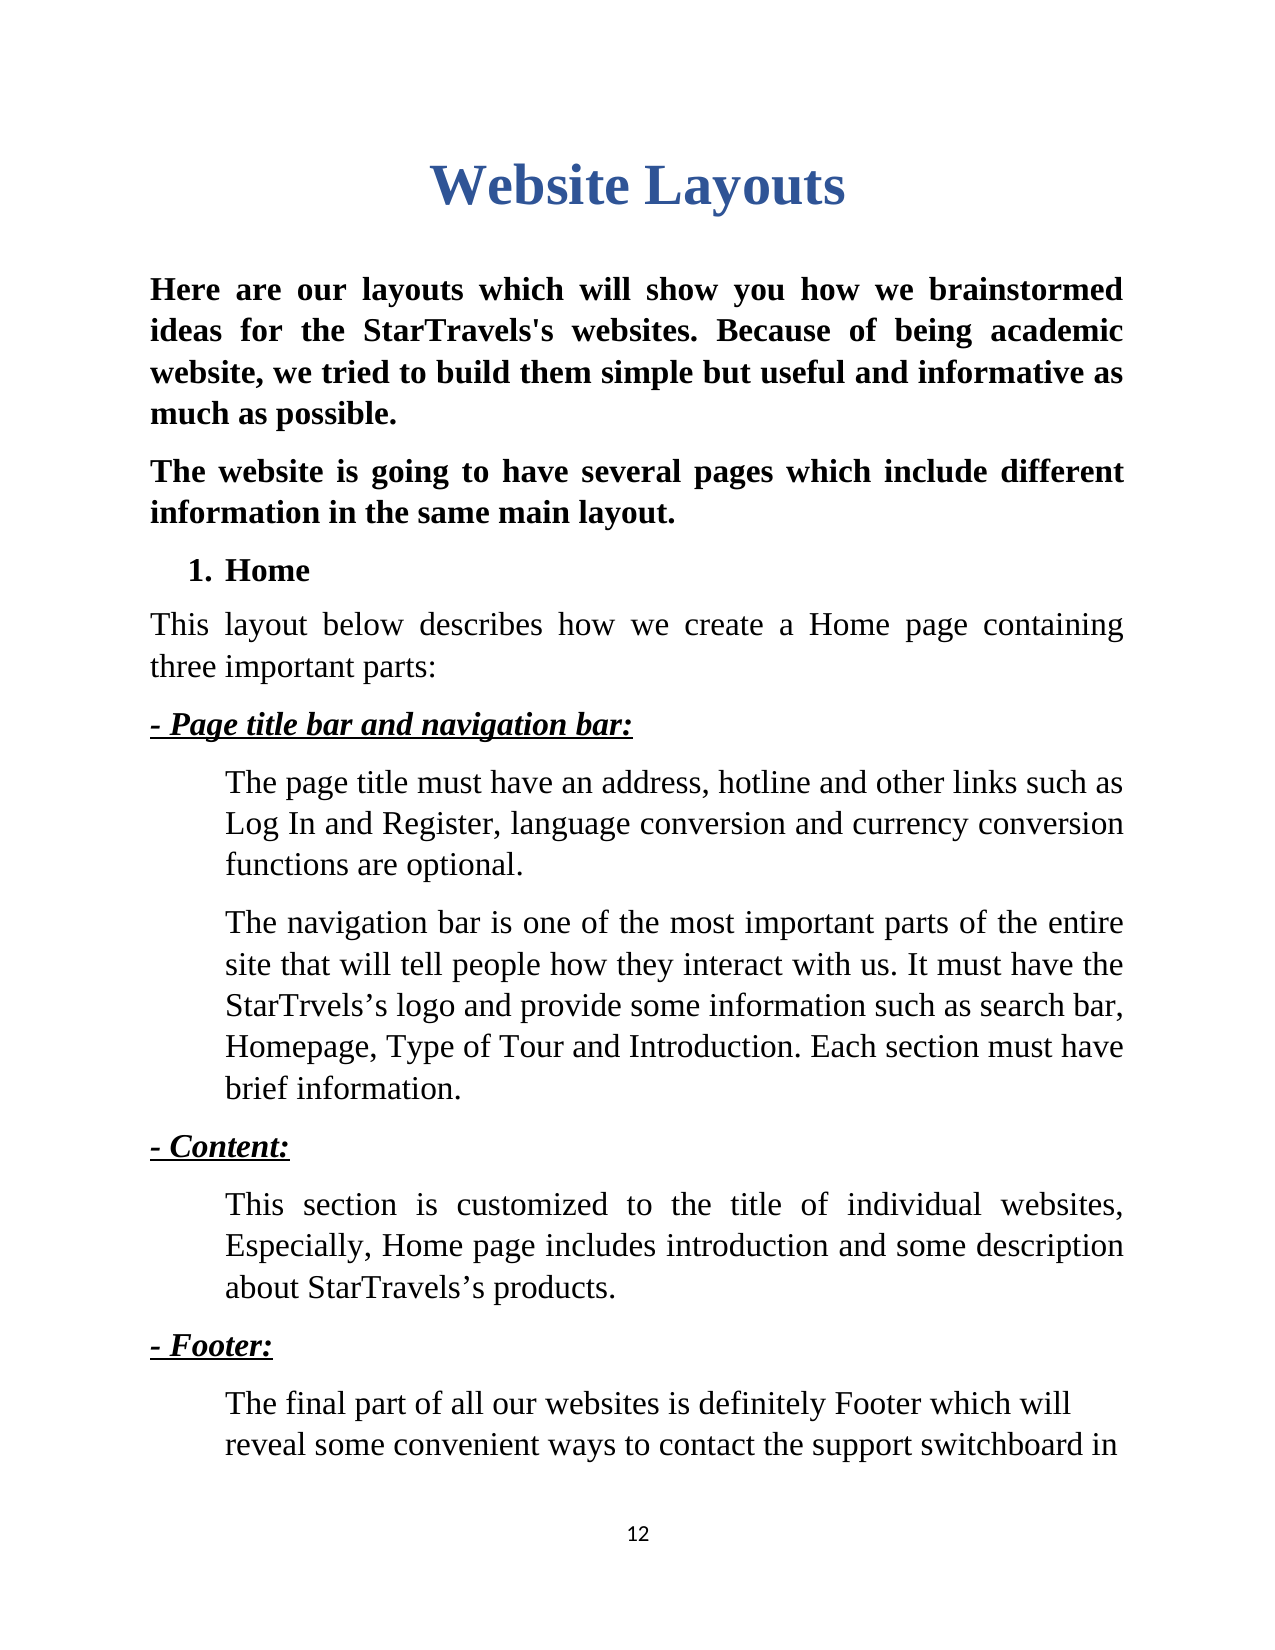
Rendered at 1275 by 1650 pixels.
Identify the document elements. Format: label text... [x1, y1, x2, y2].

text The website is going to have several pages which include different information in the same main layout. [150, 451, 1125, 531]
text - Page title bar and navigation bar: [150, 704, 1125, 742]
text This layout below describes how we create a Home page containing three important parts: [150, 604, 1125, 684]
text Here are our layouts which will show you how we brainstormed ideas for the StarTravels's websites. Because of being academic website, we tried to build them simple but useful and informative as much as possible. [150, 269, 1125, 432]
subtitle Home [187, 551, 1125, 589]
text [225, 1383, 1125, 1463]
subtitle Website Layouts [150, 150, 1125, 217]
text The navigation bar is one of the most important parts of the entire site that will tell people how they interact with us. It must have the StarTrvels’s logo and provide some information such as search bar, Homepage, Type of Tour and Introduction. Each section must have brief information. [225, 903, 1125, 1106]
text - Content: [150, 1126, 1125, 1164]
text This section is customized to the title of individual websites, Especially, Home page includes introduction and some description about StarTravels’s products. [225, 1184, 1125, 1305]
text The page title must have an address, hotline and other links such as Log In and Register, language conversion and currency conversion functions are optional. [225, 762, 1125, 883]
text - Footer: [150, 1325, 1125, 1363]
